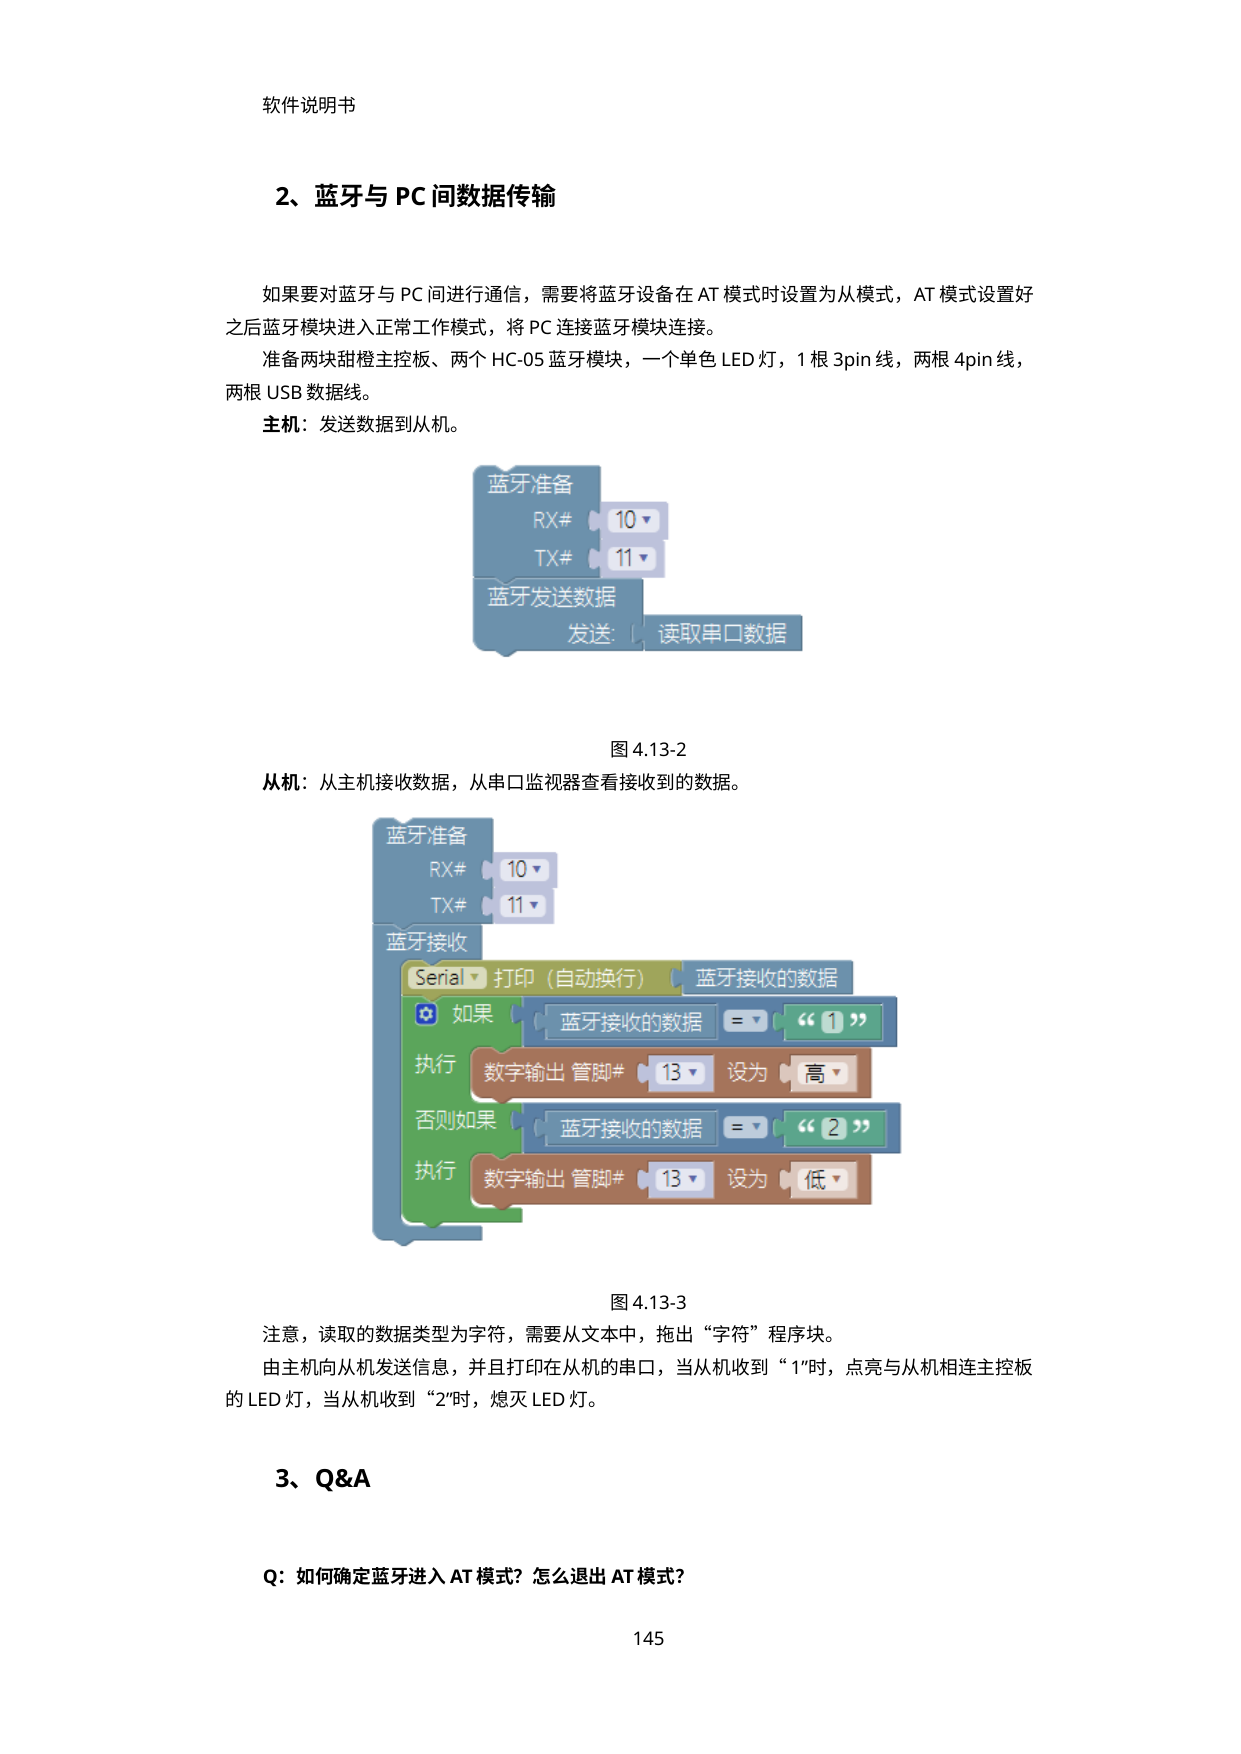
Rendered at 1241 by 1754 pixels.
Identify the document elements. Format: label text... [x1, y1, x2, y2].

picture [353, 797, 943, 1267]
text 从机：从主机接收数据，从串口监视器查看接收到的数据。 [225, 765, 1034, 797]
text 图4.13-3 [225, 1285, 1034, 1317]
text 准备两块甜橙主控板、两个HC-05蓝牙模块，一个单色LED灯，1根3pin线，两根4pin线，两根USB数据线。 [225, 342, 1034, 407]
subtitle 2、蓝牙与PC间数据传输 [225, 162, 1034, 227]
subtitle 3、Q&A [225, 1444, 1034, 1509]
text Q：如何确定蓝牙进入AT模式？怎么退出AT模式？ [225, 1559, 1034, 1592]
text 注意，读取的数据类型为字符，需要从文本中，拖出“字符”程序块。 [225, 1317, 1034, 1350]
text 如果要对蓝牙与PC间进行通信，需要将蓝牙设备在AT模式时设置为从模式，AT模式设置好之后蓝牙模块进入正常工作模式，将PC连接蓝牙模块连接。 [225, 277, 1034, 342]
text 主机：发送数据到从机。 [225, 407, 1034, 440]
text 由主机向从机发送信息，并且打印在从机的串口，当从机收到“1”时，点亮与从机相连主控板的LED灯，当从机收到“2”时，熄灭LED灯。 [225, 1350, 1034, 1415]
picture [454, 440, 842, 701]
text 图4.13-2 [225, 732, 1034, 765]
